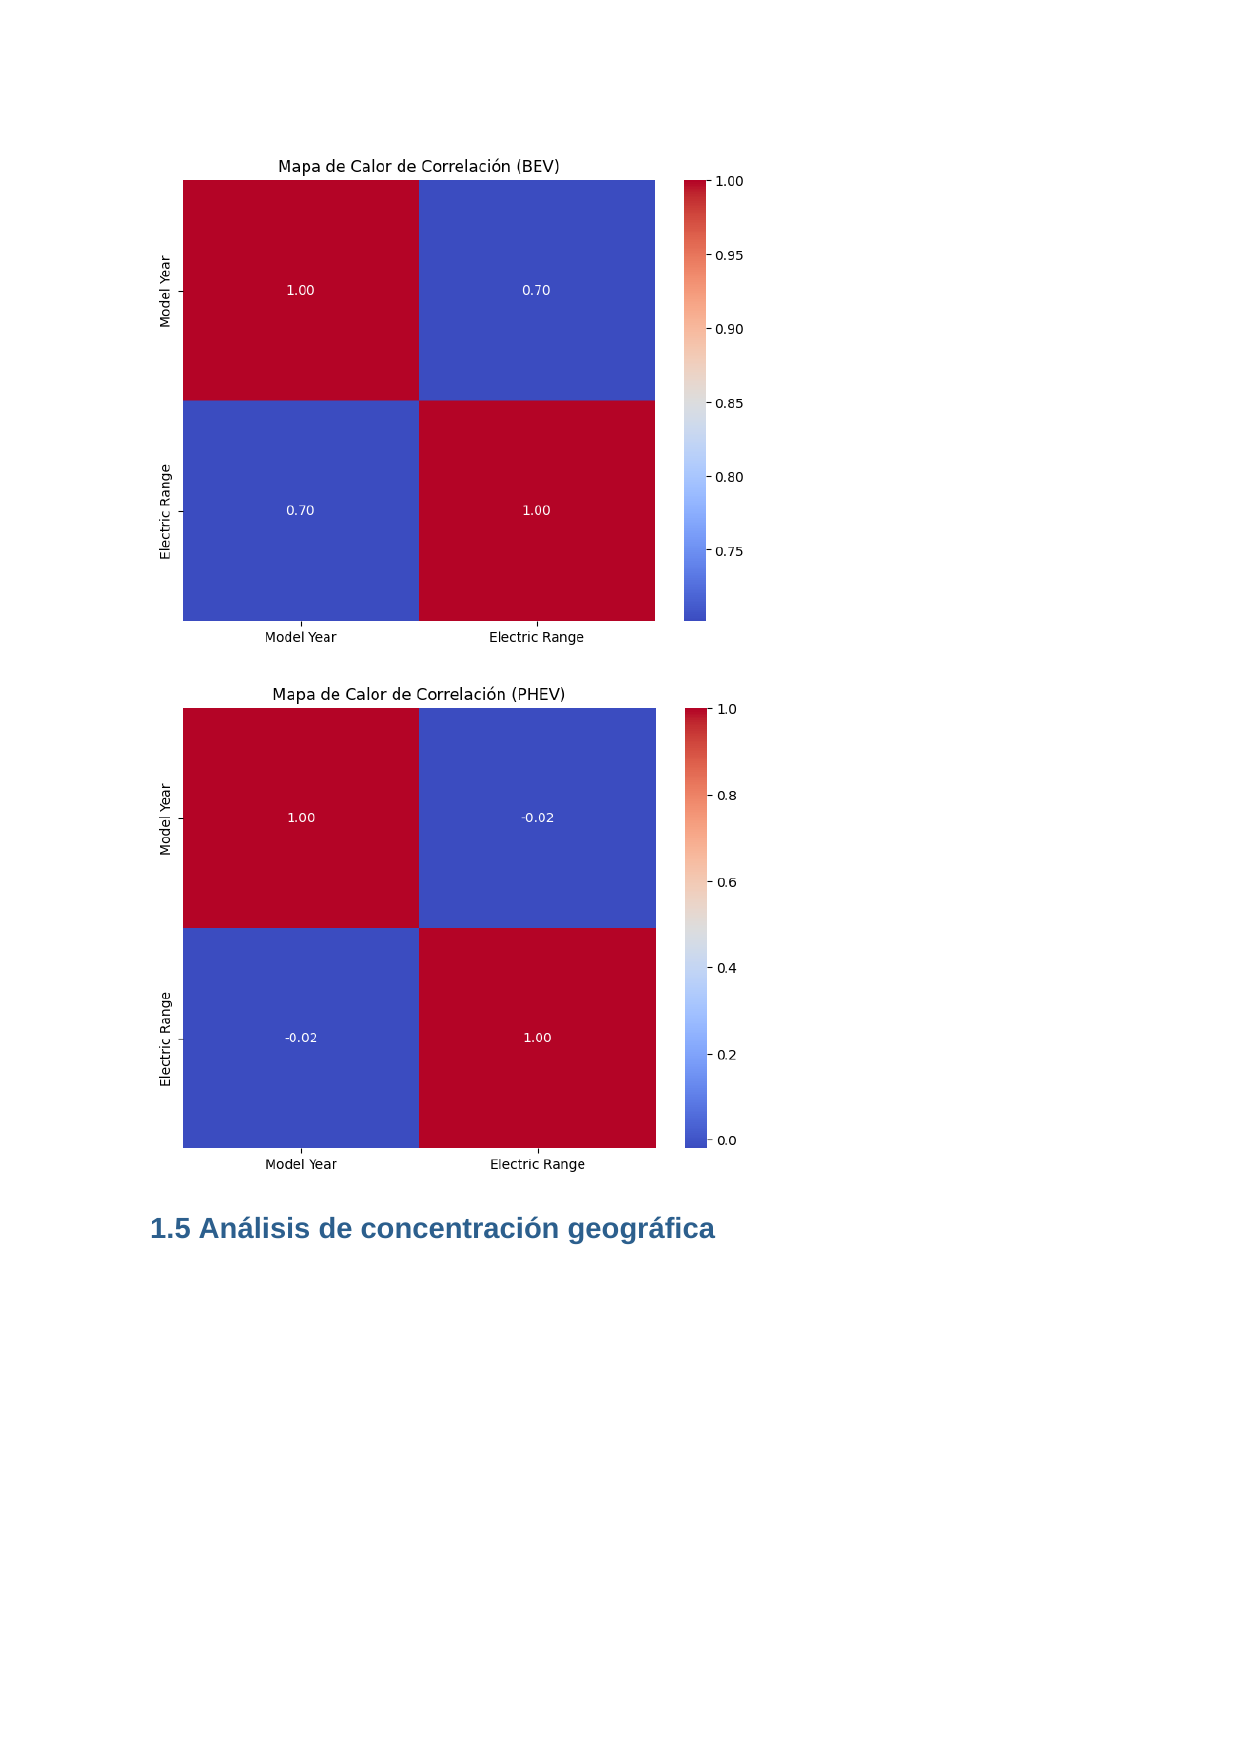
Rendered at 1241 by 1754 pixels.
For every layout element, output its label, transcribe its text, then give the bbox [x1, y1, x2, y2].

subtitle 1.5 Análisis de concentración geográfica [150, 1211, 1090, 1245]
picture [150, 677, 746, 1180]
picture [150, 150, 753, 653]
